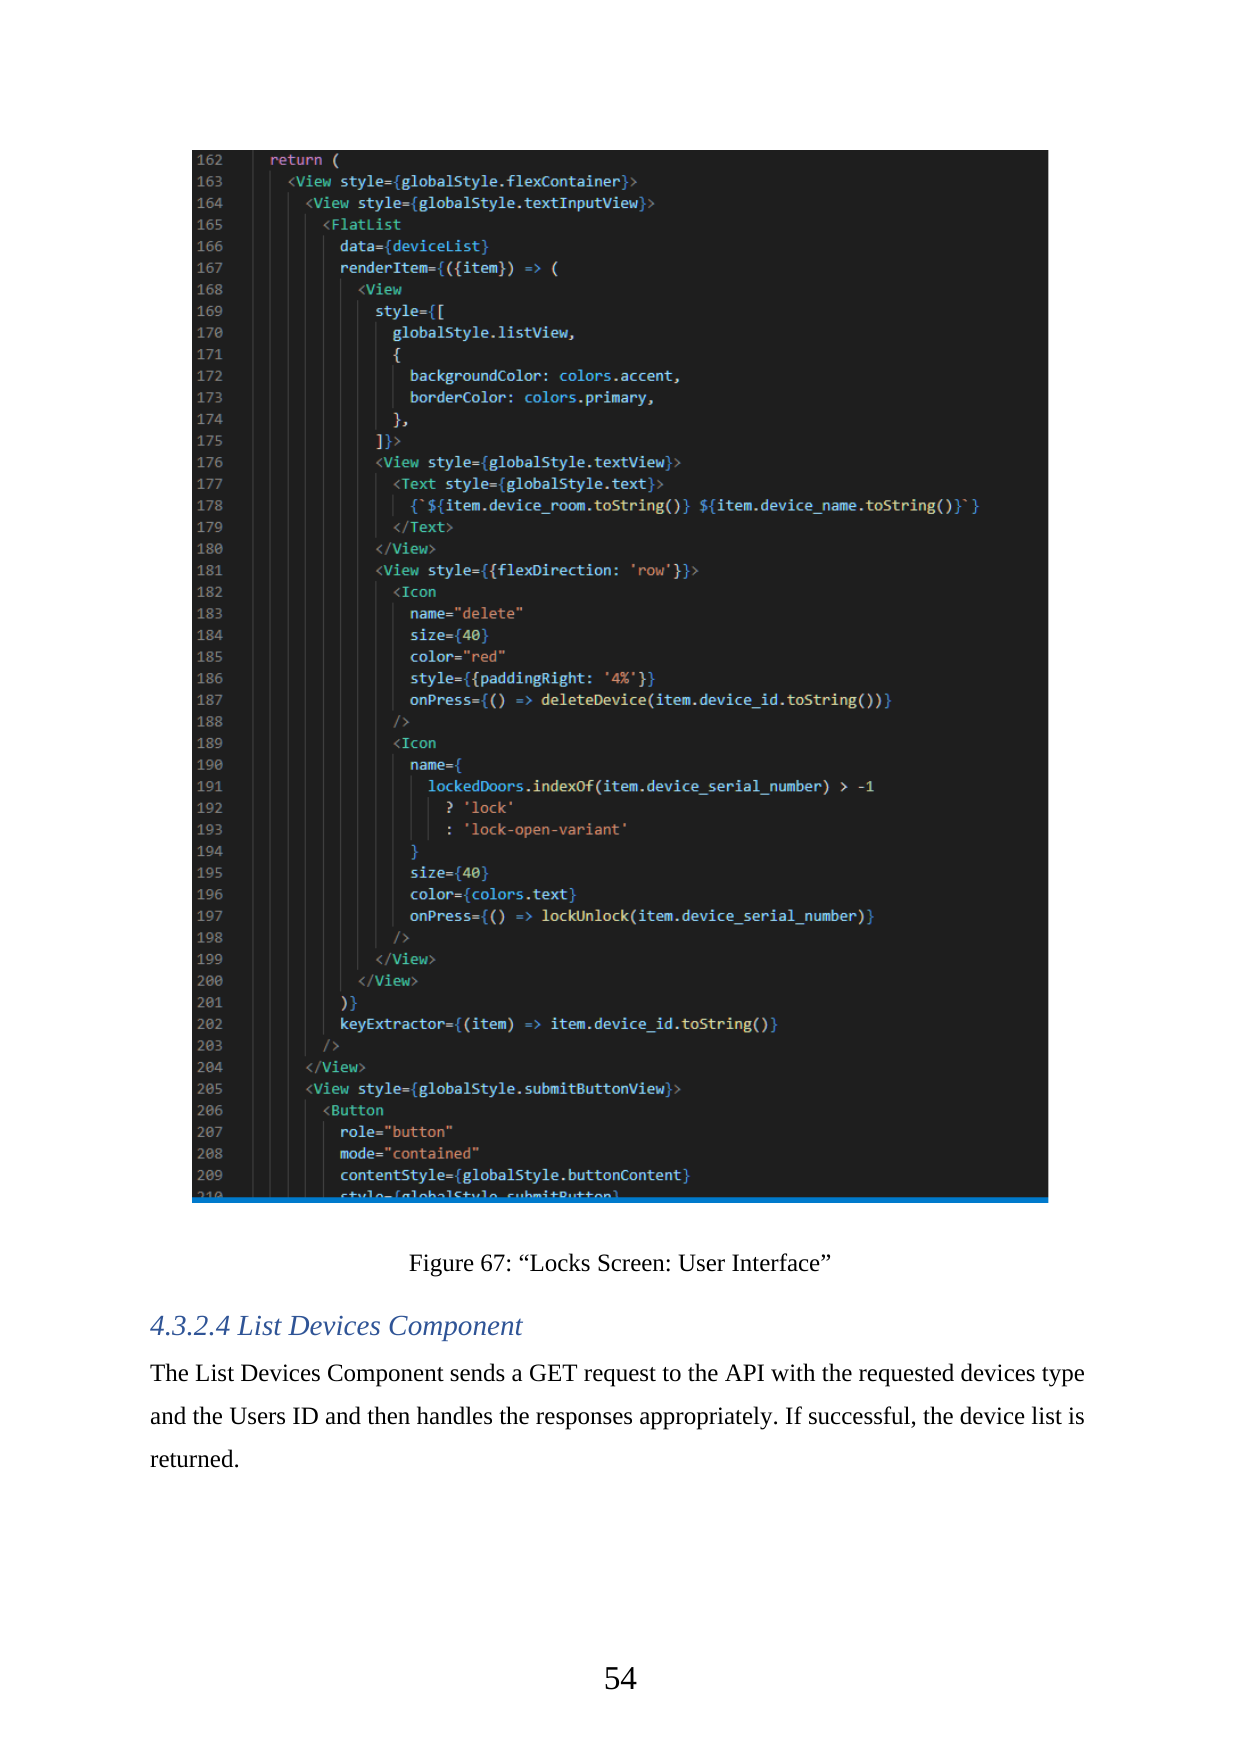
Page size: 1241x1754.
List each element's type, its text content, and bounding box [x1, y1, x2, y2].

subtitle 4.3.2.4 List Devices Component [150, 1308, 1090, 1342]
text Figure 67: “Locks Screen: User Interface” [150, 1248, 1090, 1277]
text The List Devices Component sends a GET request to the API with the requested devices type and the Users ID and then handles the responses appropriately. If successful, the device list is returned. [150, 1358, 1090, 1473]
picture [192, 150, 1049, 1203]
